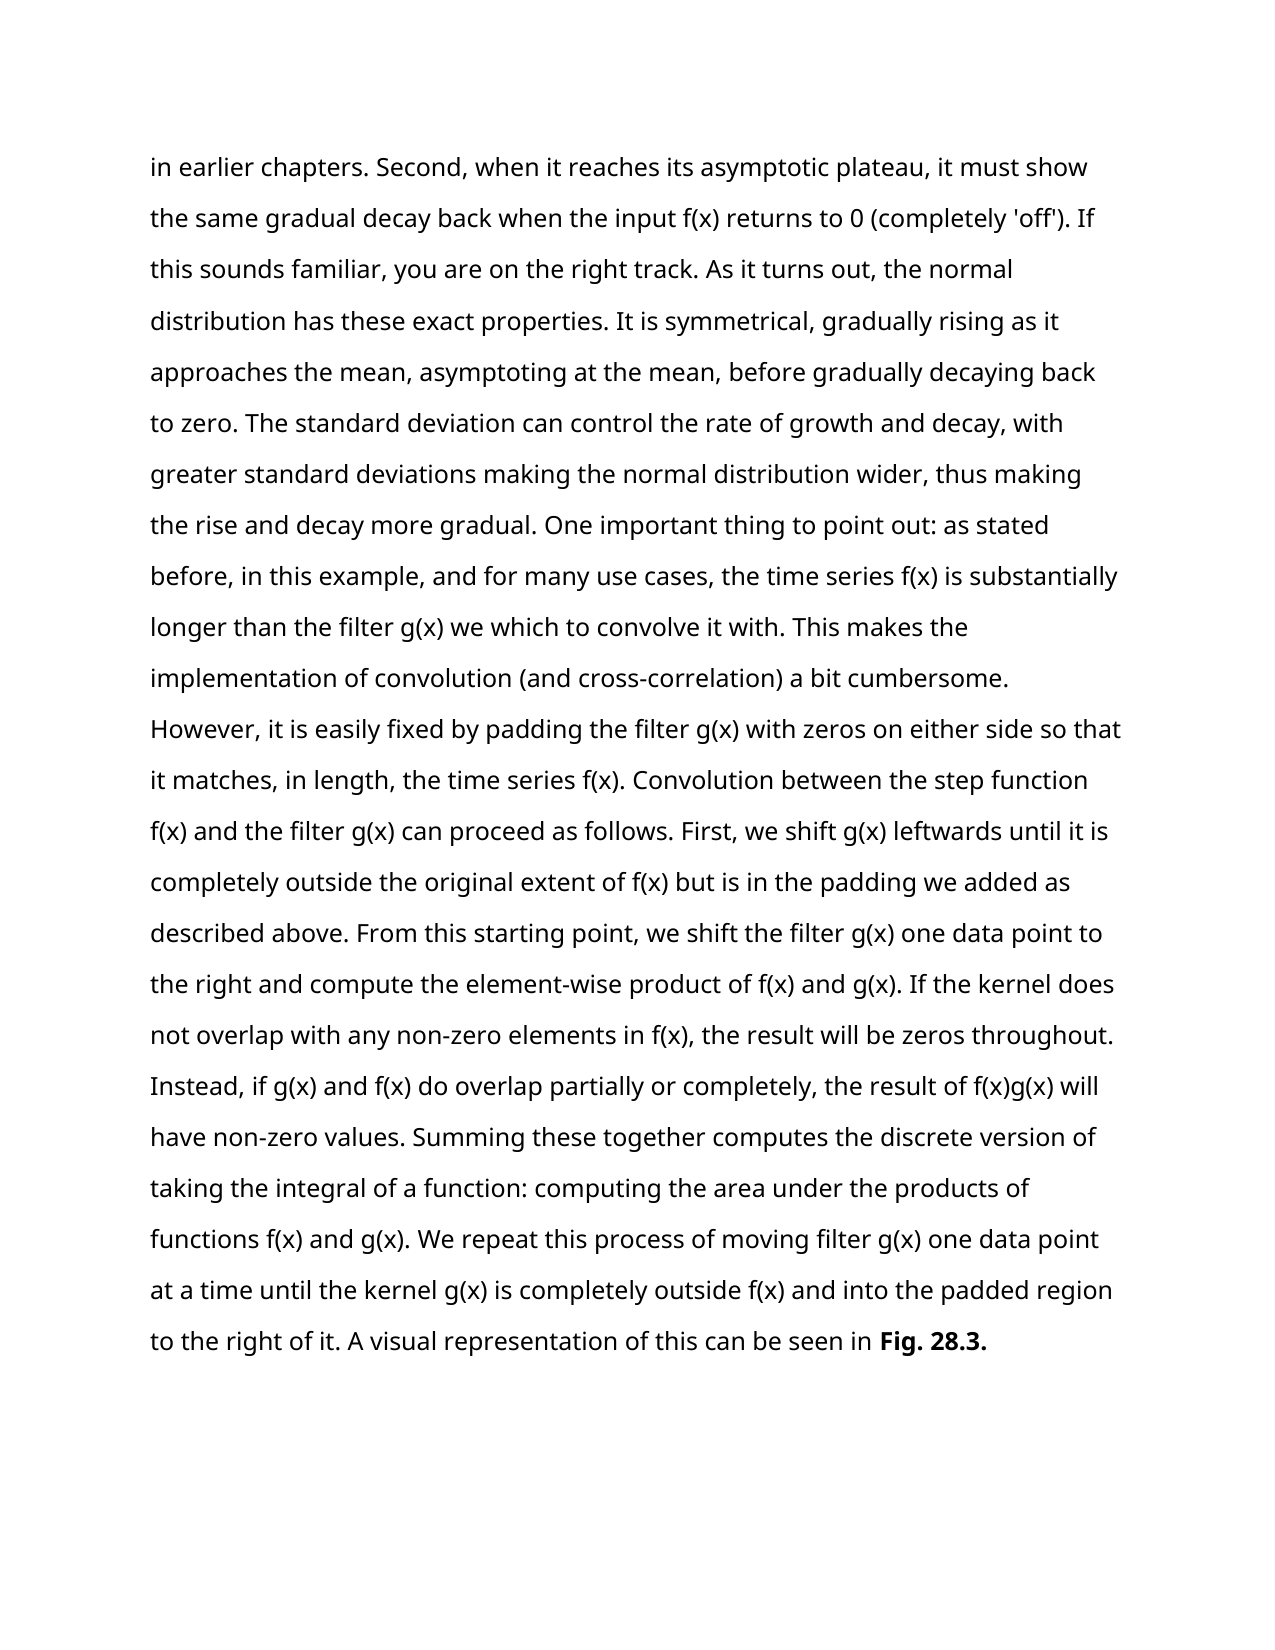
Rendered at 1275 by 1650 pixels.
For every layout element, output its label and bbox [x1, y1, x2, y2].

text [150, 150, 1125, 1358]
